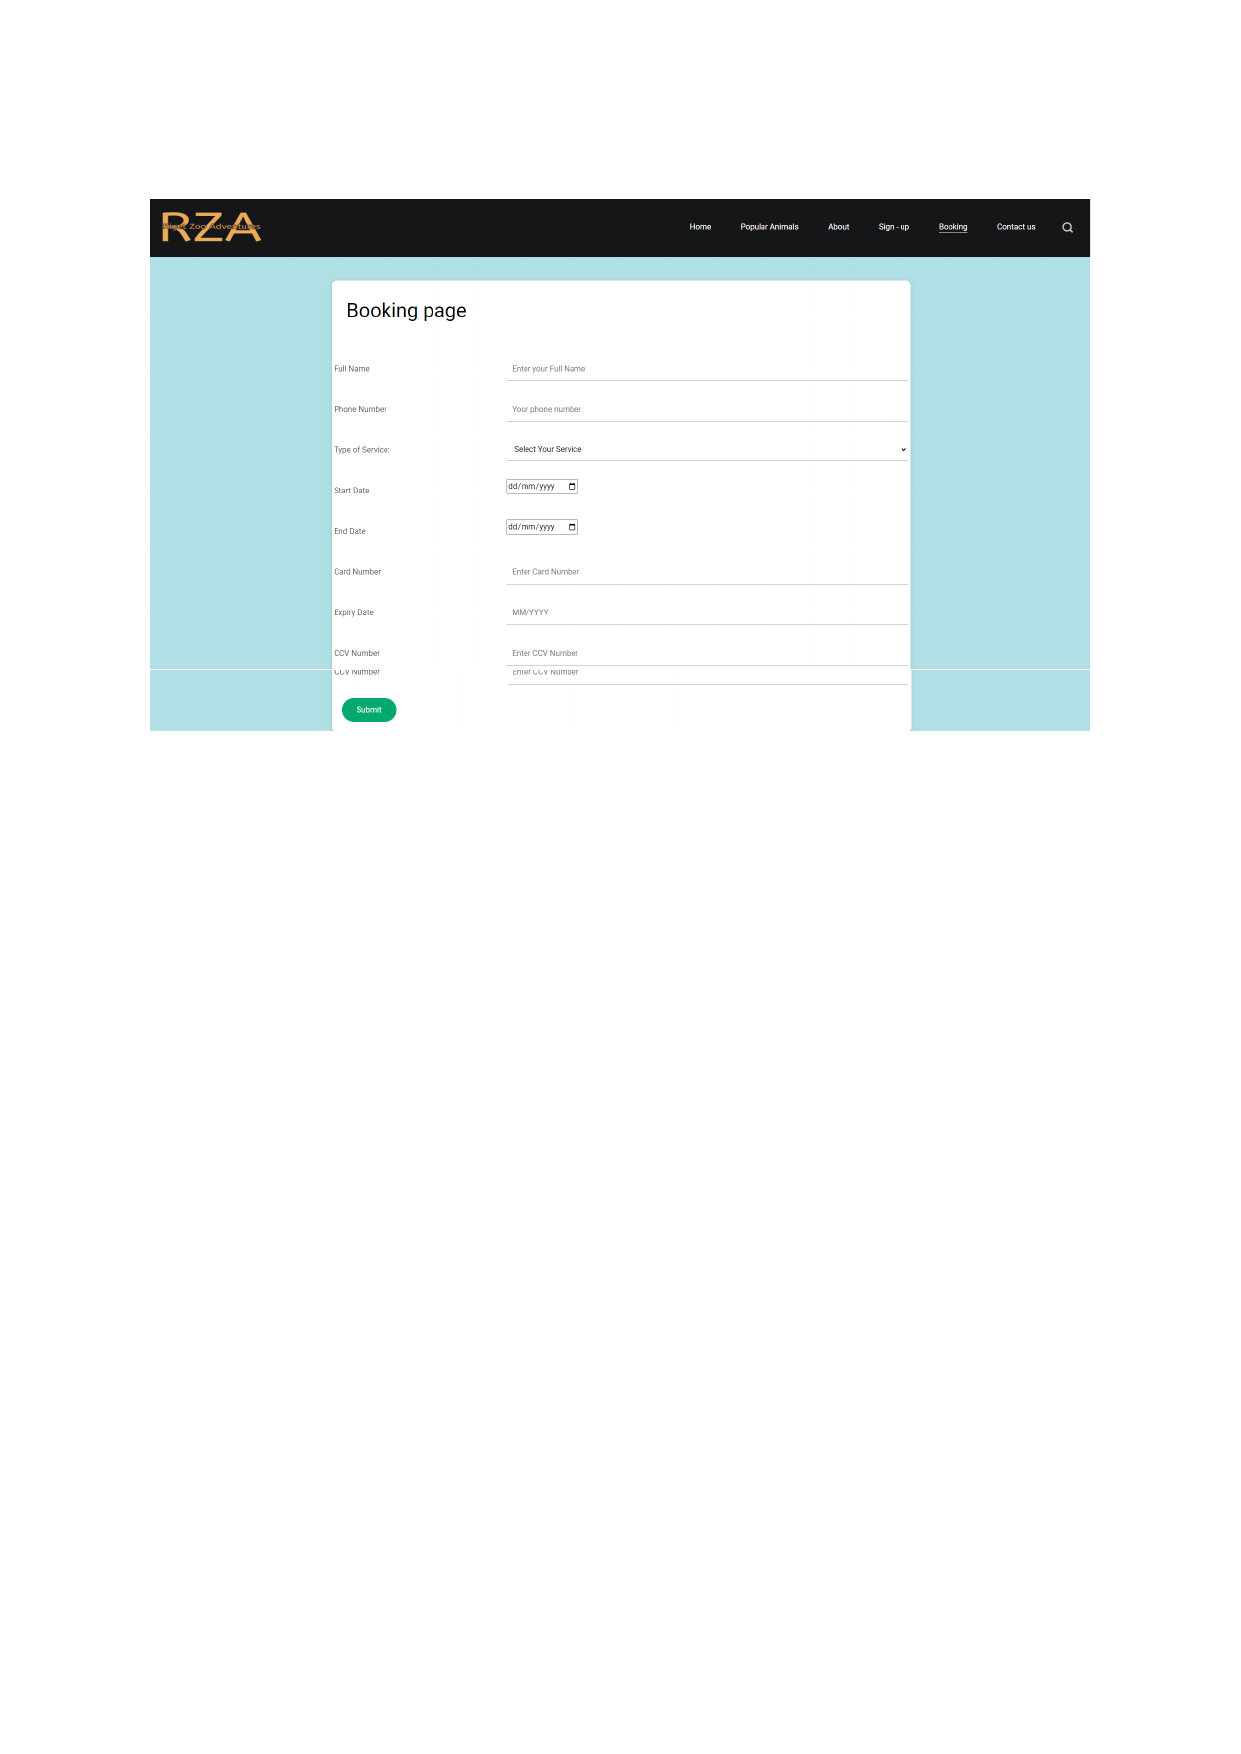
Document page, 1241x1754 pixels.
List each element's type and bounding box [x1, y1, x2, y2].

picture [150, 199, 1091, 669]
picture [150, 670, 1091, 731]
